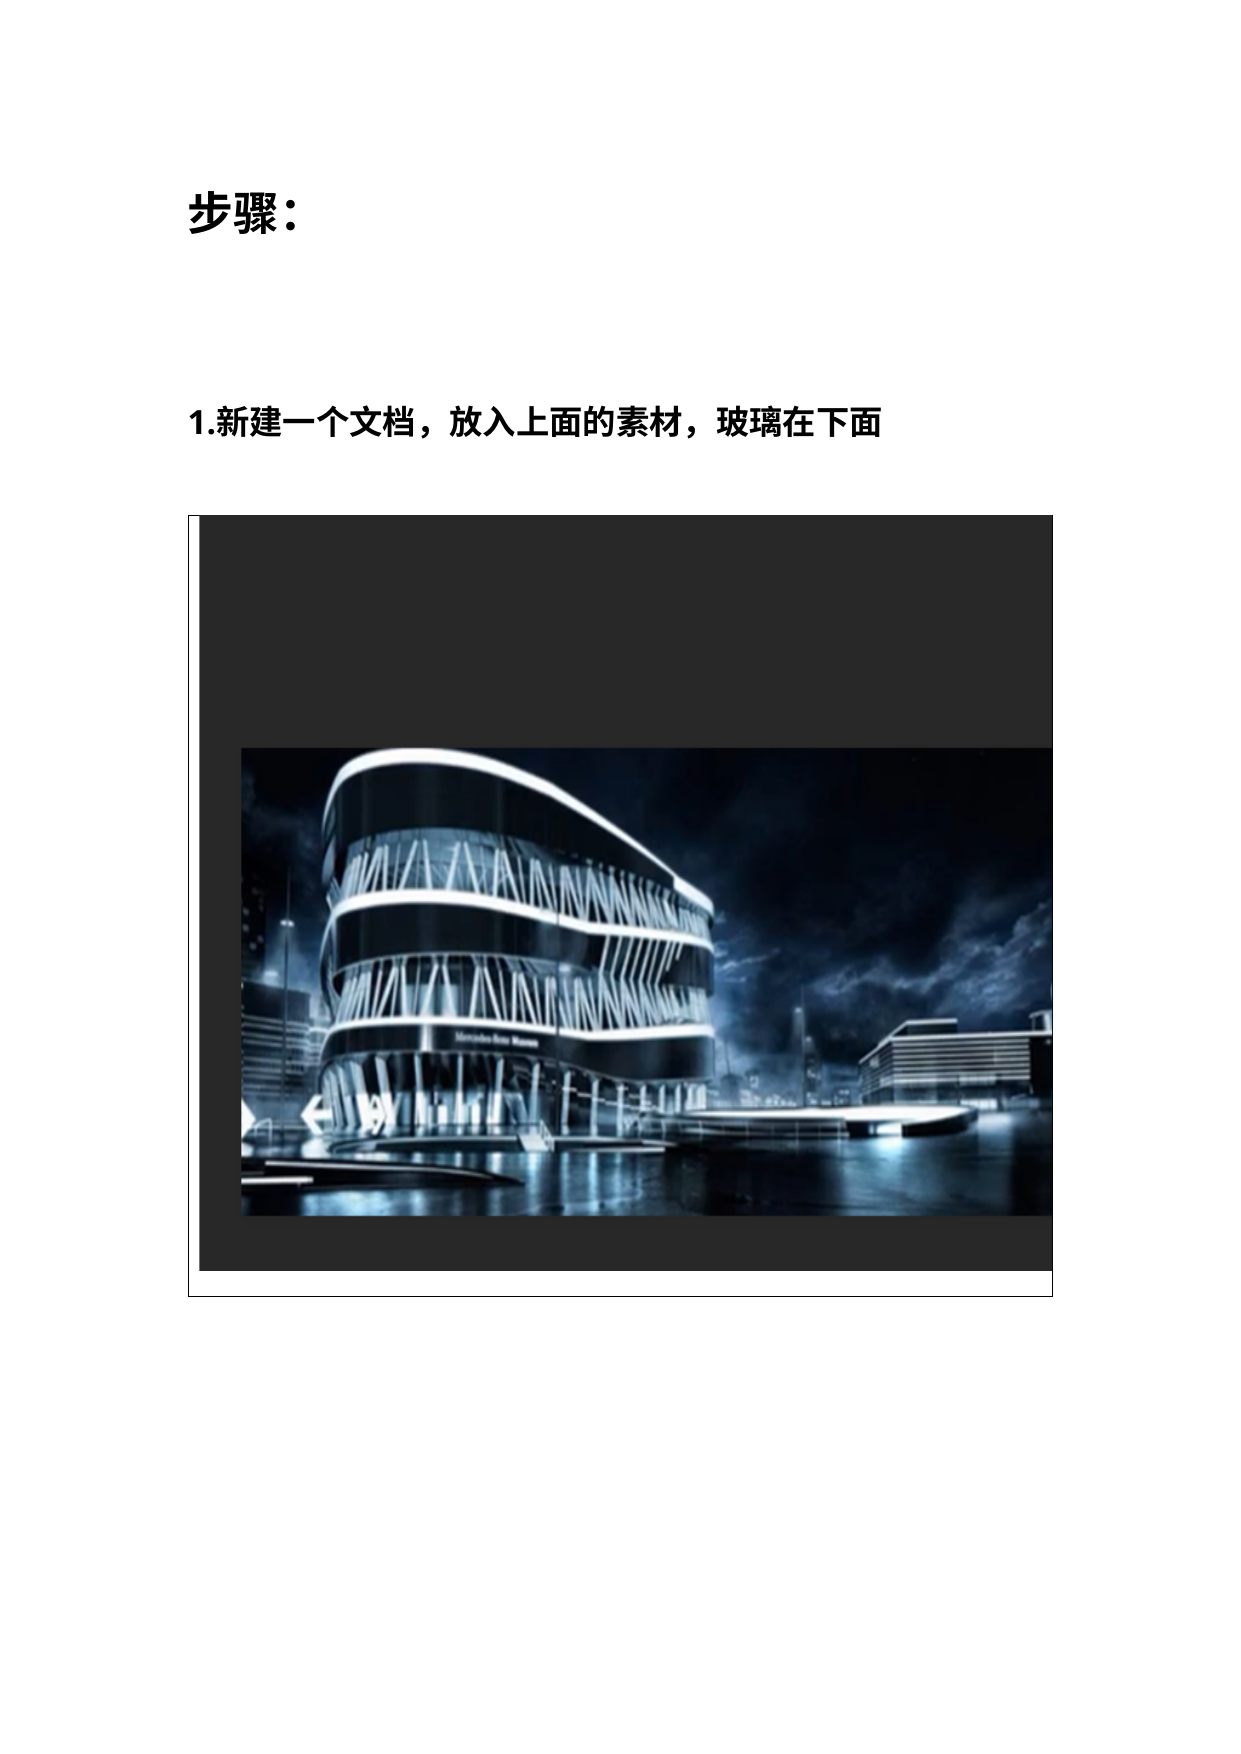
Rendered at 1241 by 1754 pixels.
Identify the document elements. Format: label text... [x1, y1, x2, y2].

subtitle 1.新建一个文档，放入上面的素材，玻璃在下面 [187, 387, 1053, 452]
subtitle 步骤： [187, 162, 1053, 259]
table_header [189, 516, 1052, 1296]
picture [199, 515, 1053, 1271]
